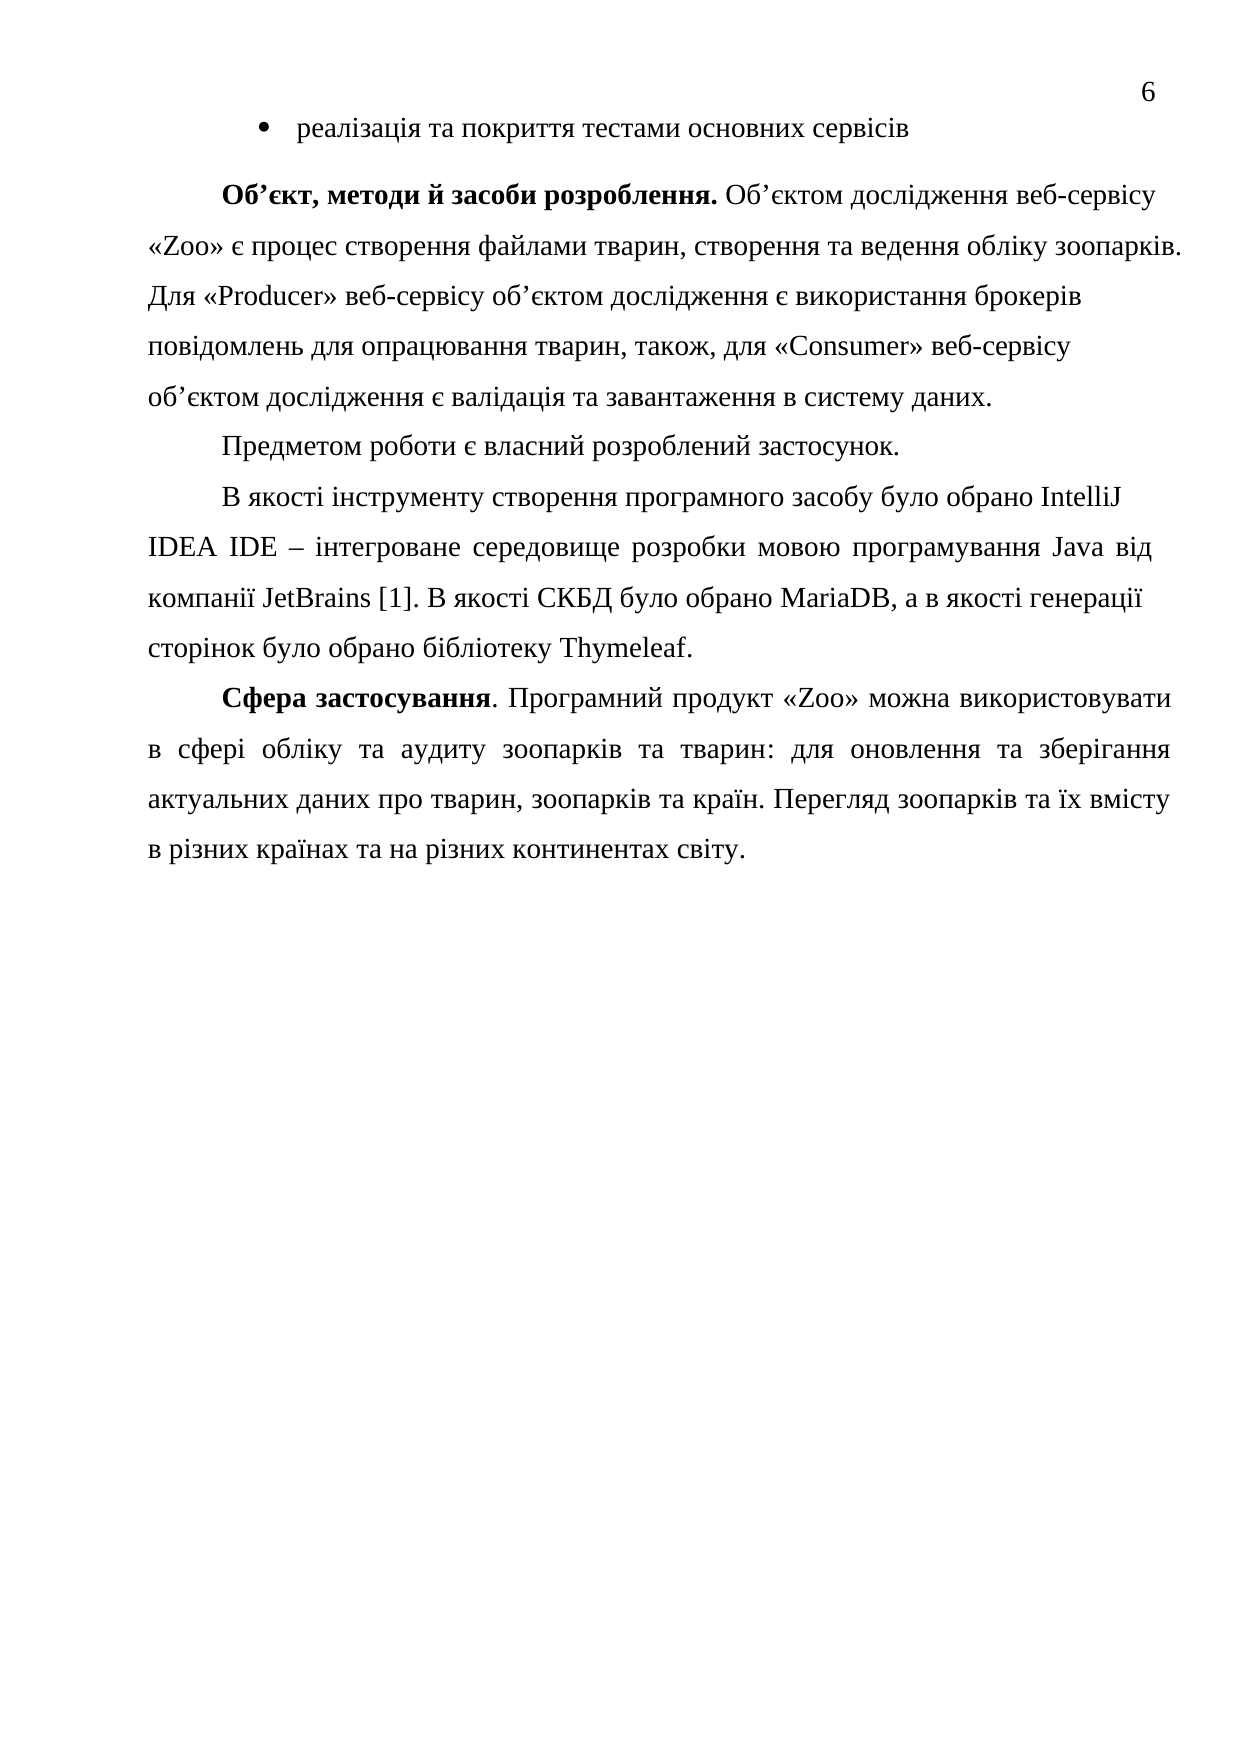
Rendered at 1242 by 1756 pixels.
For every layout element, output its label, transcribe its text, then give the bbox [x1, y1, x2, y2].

text Об’єкт, методи й засоби розроблення. Об’єктом дослідження веб-сервісу [221, 177, 1183, 211]
text В якості інструменту створення програмного засобу було обрано IntelliJ IDEA IDE – інтегроване середовище розробки мовою програмування Java від компанії JetBrains [1]. В якості СКБД було обрано MariaDB, а в якості генерації сторінок було обрано бібліотеку Thymeleaf. [148, 479, 1171, 663]
text Предметом роботи є власний розроблений застосунок. [221, 429, 1183, 462]
text «Zoo» є процес створення файлами тварин, створення та ведення обліку зоопарків. Для «Producer» веб-сервісу об’єктом дослідження є використання брокерів повідомлень для опрацювання тварин, також, для «Consumer» веб-сервісу об’єктом дослідження є валідація та завантаження в систему даних. [148, 228, 1183, 412]
list реалізація та покриття тестами основних сервісів [259, 110, 1171, 144]
text Сфера застосування. Програмний продукт «Zoo» можна використовувати в cфері обліку та аудиту зоопарків та тварин: для оновлення та зберігання актуальних даних про тварин, зоопарків та країн. Перегляд зоопарків та їх вмісту в різних країнах та на різних континентах світу. [148, 680, 1171, 865]
